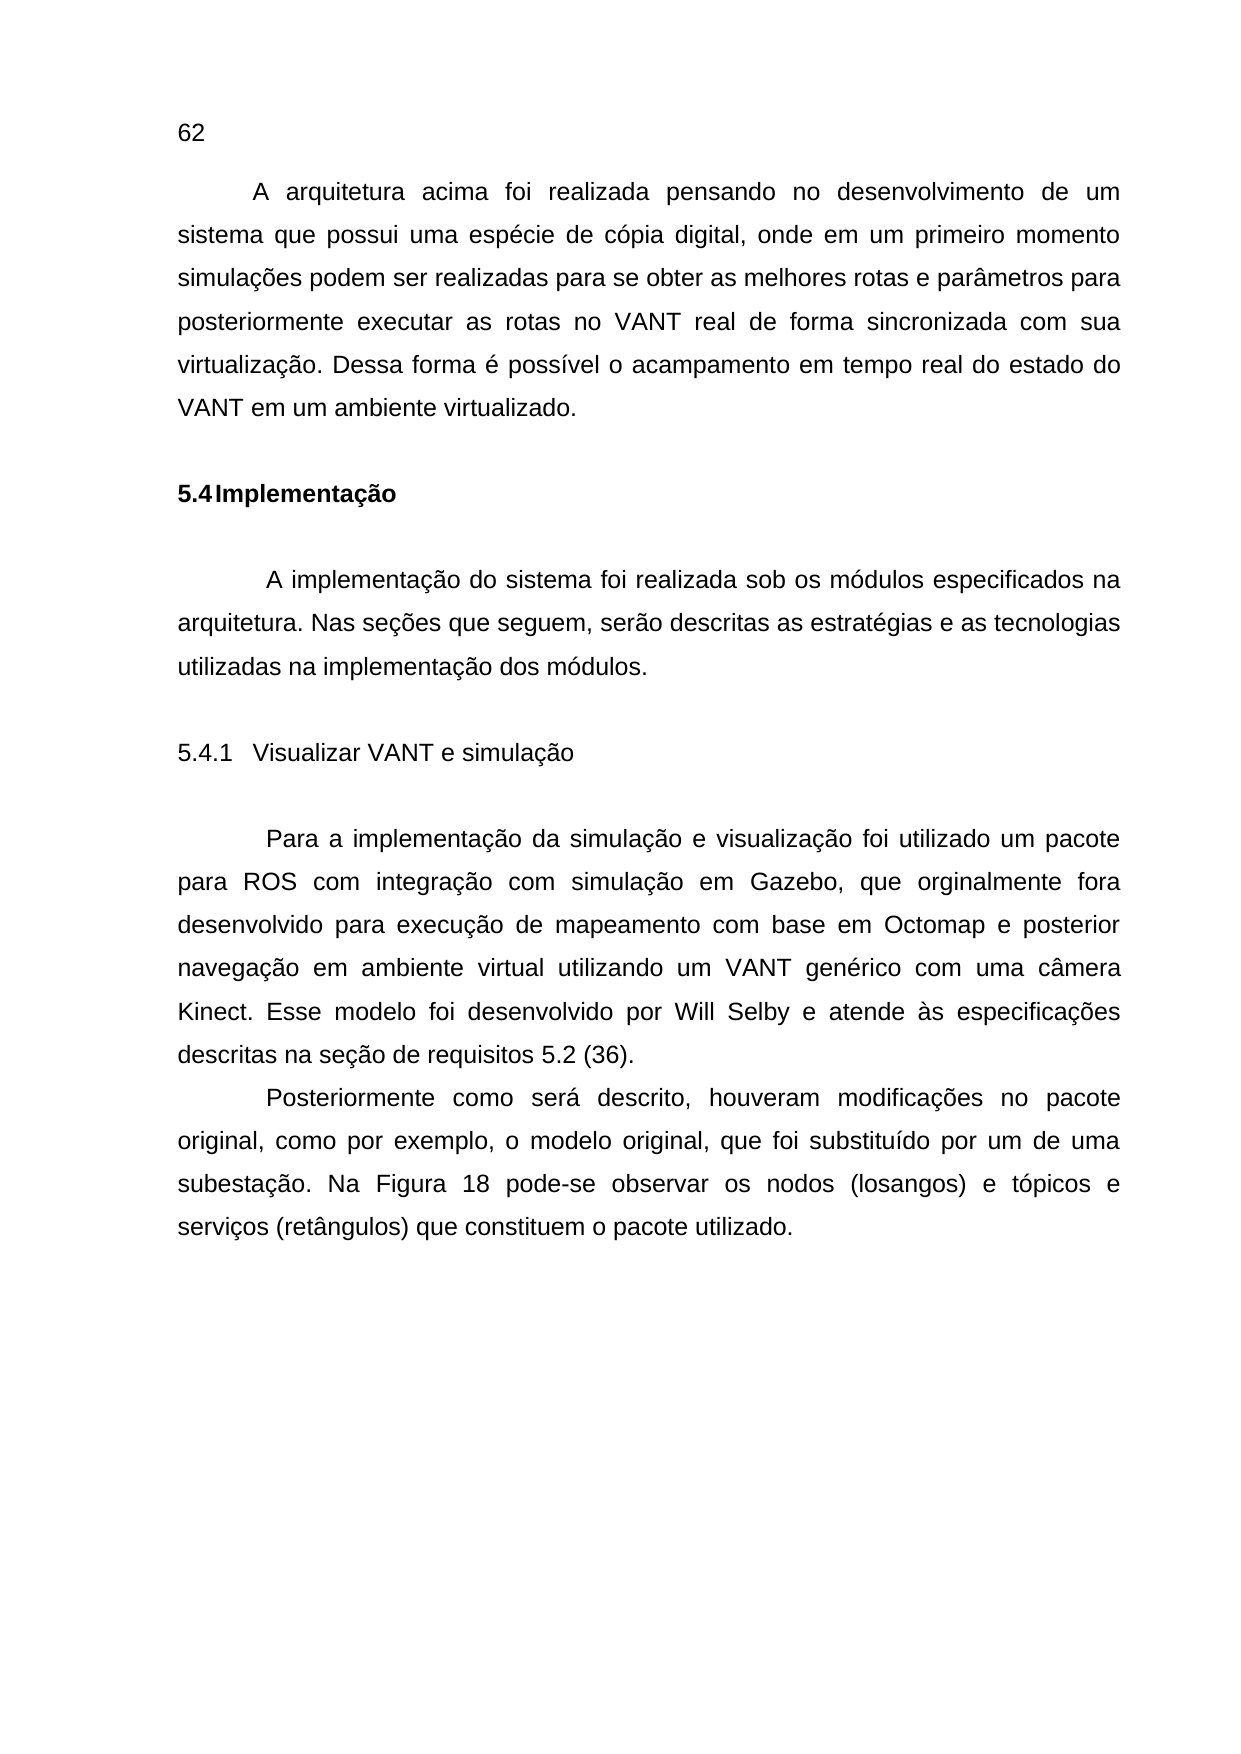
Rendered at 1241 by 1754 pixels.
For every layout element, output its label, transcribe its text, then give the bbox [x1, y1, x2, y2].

subtitle Implementação [177, 479, 1122, 508]
text A implementação do sistema foi realizada sob os módulos especificados na arquitetura. Nas seções que seguem, serão descritas as estratégias e as tecnologias utilizadas na implementação dos módulos. [177, 565, 1122, 680]
text Para a implementação da simulação e visualização foi utilizado um pacote para ROS com integração com simulação em Gazebo, que orginalmente fora desenvolvido para execução de mapeamento com base em Octomap e posterior navegação em ambiente virtual utilizando um VANT genérico com uma câmera Kinect. Esse modelo foi desenvolvido por Will Selby e atende às especificações descritas na seção de requisitos 5.2. [177, 824, 1122, 1068]
text A arquitetura acima foi realizada pensando no desenvolvimento de um sistema que possui uma espécie de cópia digital, onde em um primeiro momento simulações podem ser realizadas para se obter as melhores rotas e parâmetros para posteriormente executar as rotas no VANT real de forma sincronizada com sua virtualização. Dessa forma é possível o acampamento em tempo real do estado do VANT em um ambiente virtualizado. [177, 177, 1122, 422]
text Posteriormente como será descrito, houveram modificações no pacote original, como por exemplo, o modelo original, que foi substituído por um de uma subestação. Na Figura 18 pode-se observar os nodos (losangos) e tópicos e serviços (retângulos) que constituem o pacote utilizado. [177, 1083, 1122, 1241]
subtitle Visualizar VANT e simulação [177, 738, 1122, 767]
